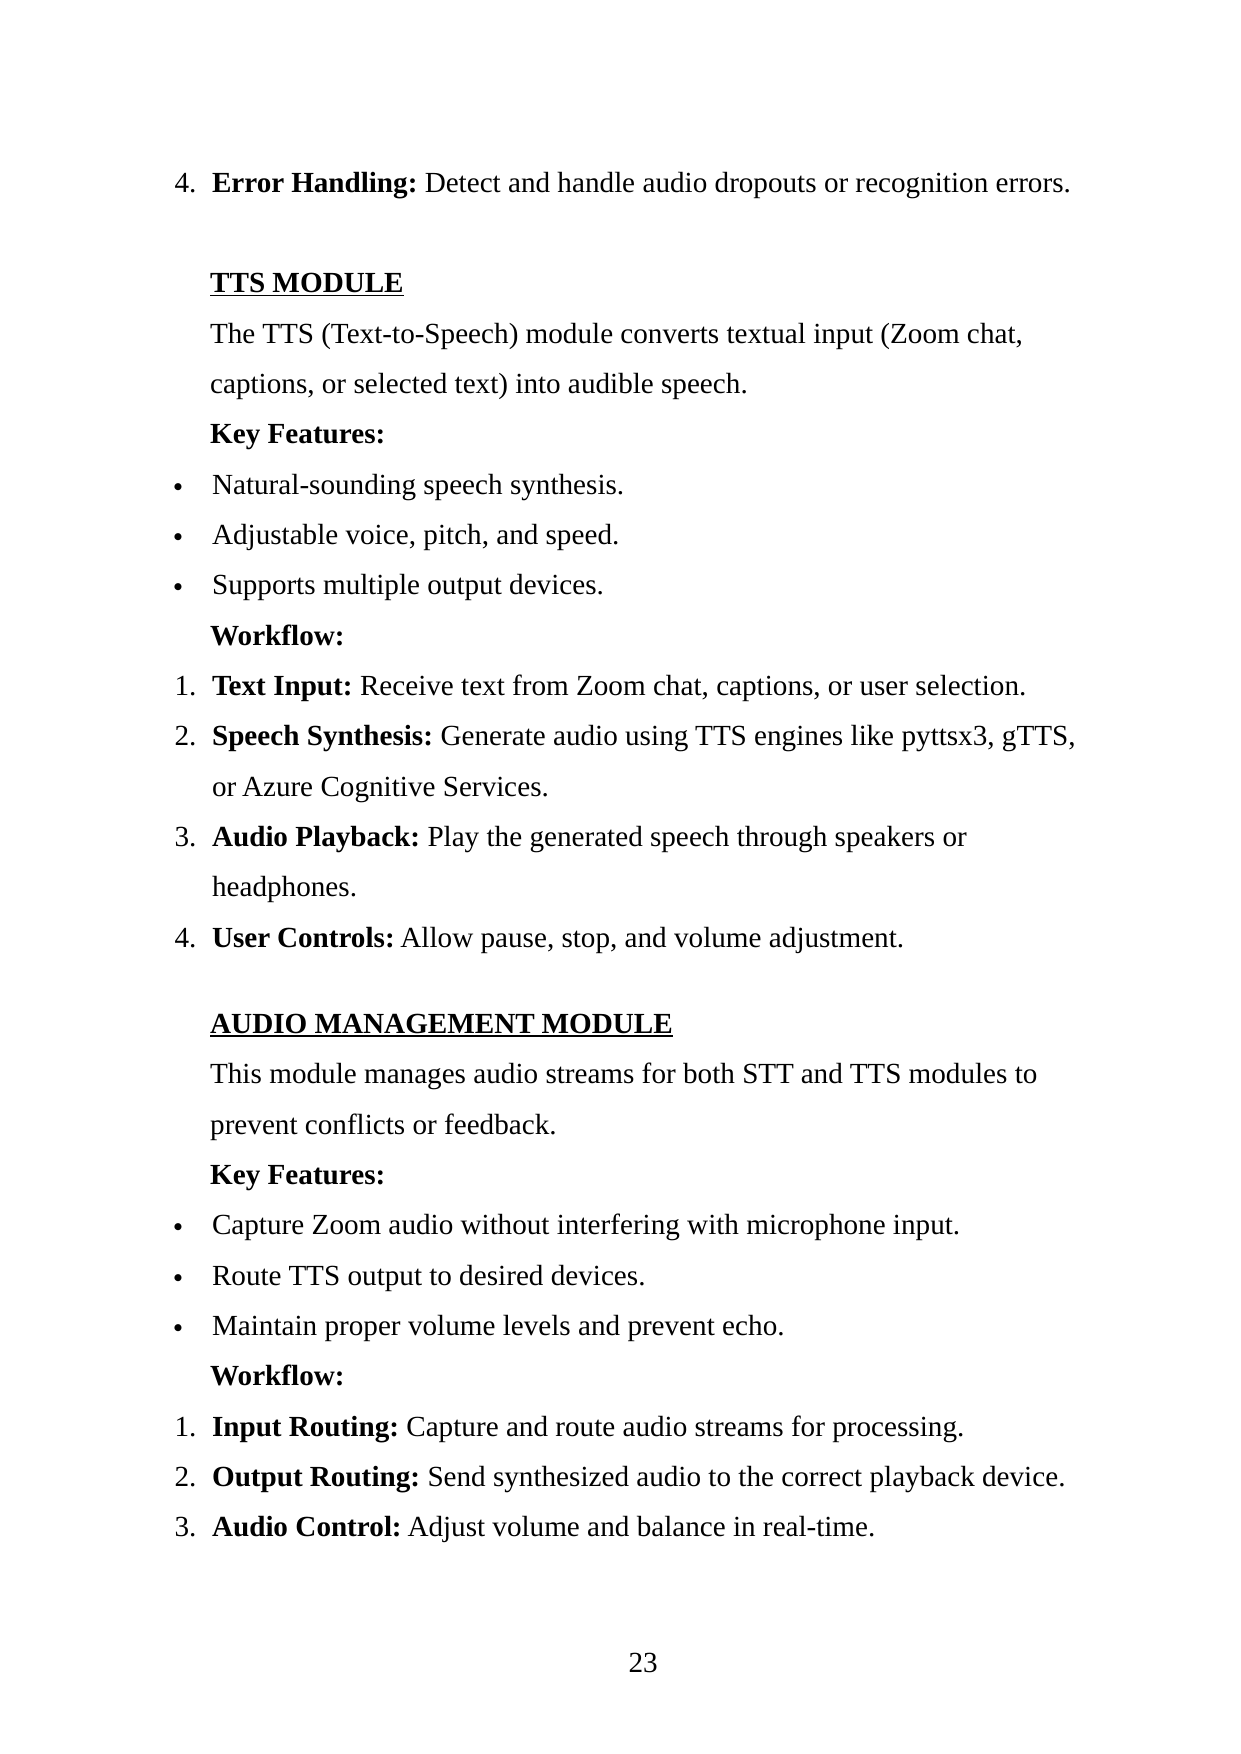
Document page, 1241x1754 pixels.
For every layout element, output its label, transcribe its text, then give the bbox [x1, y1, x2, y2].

list Maintain proper volume levels and prevent echo. [174, 1308, 1091, 1342]
list User Controls: Allow pause, stop, and volume adjustment. [174, 920, 1091, 953]
list Supports multiple output devices. [174, 567, 1091, 601]
text The TTS (Text-to-Speech) module converts textual input (Zoom chat, captions, or selected text) into audible speech. [210, 316, 1091, 400]
text Key Features: [210, 1157, 1091, 1191]
list Speech Synthesis: Generate audio using TTS engines like pyttsx3, gTTS, or Azure Cognitive Services. [174, 718, 1091, 802]
list Route TTS output to desired devices. [174, 1258, 1091, 1291]
list Error Handling: Detect and handle audio dropouts or recognition errors. [174, 165, 1091, 198]
list Input Routing: Capture and route audio streams for processing. [174, 1409, 1091, 1442]
text Key Features: [210, 417, 1091, 450]
text Workflow: [210, 618, 1091, 651]
list Natural-sounding speech synthesis. [174, 467, 1091, 500]
list Capture Zoom audio without interfering with microphone input. [174, 1207, 1091, 1241]
list Adjustable voice, pitch, and speed. [174, 517, 1091, 551]
list Audio Control: Adjust volume and balance in real-time. [174, 1509, 1091, 1543]
text Workflow: [210, 1358, 1091, 1392]
list Text Input: Receive text from Zoom chat, captions, or user selection. [174, 668, 1091, 702]
text This module manages audio streams for both STT and TTS modules to prevent conflicts or feedback. [210, 1056, 1091, 1140]
list Audio Playback: Play the generated speech through speakers or headphones. [174, 819, 1091, 903]
text AUDIO MANAGEMENT MODULE [210, 1006, 1091, 1040]
list Output Routing: Send synthesized audio to the correct playback device. [174, 1459, 1091, 1492]
text TTS MODULE [210, 266, 1091, 299]
